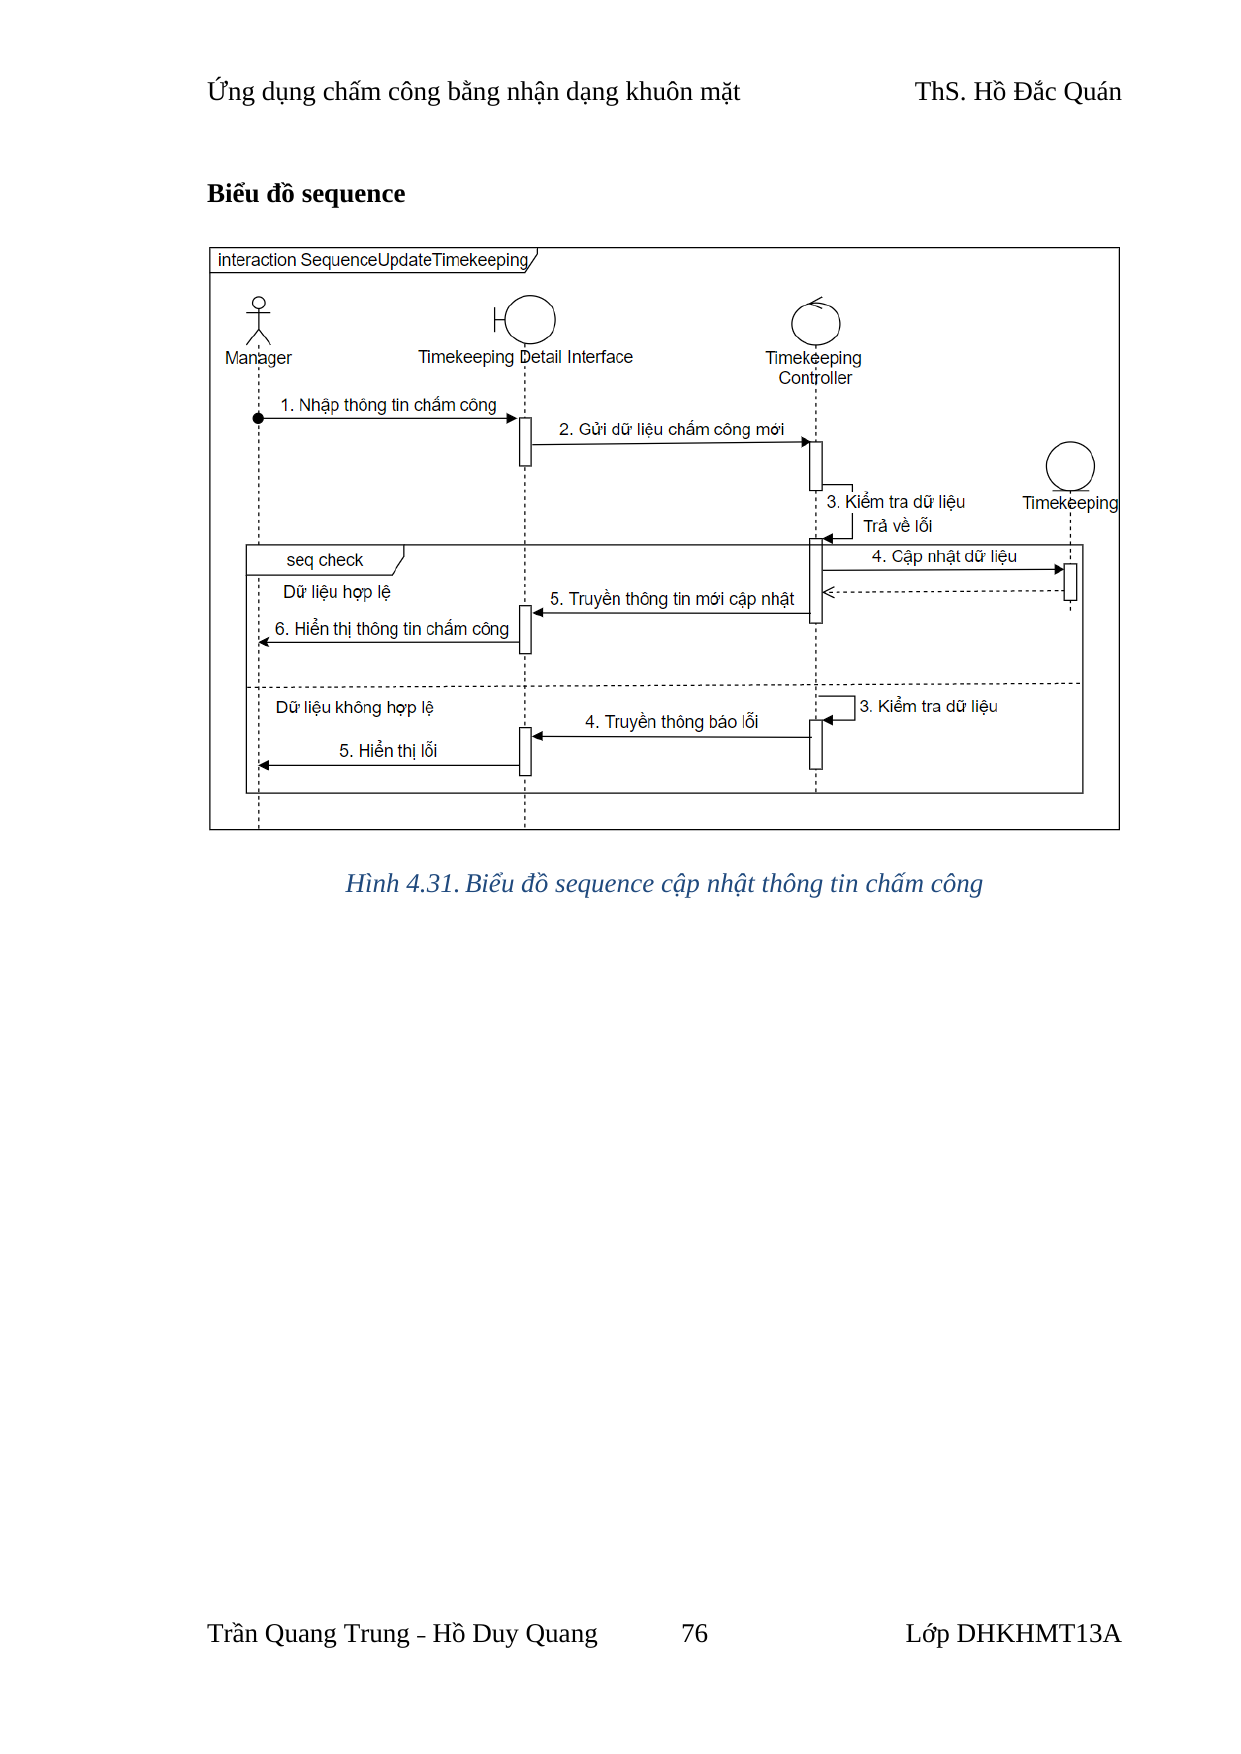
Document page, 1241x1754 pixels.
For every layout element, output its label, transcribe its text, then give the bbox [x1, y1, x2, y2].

picture [206, 244, 1123, 832]
text Biểu đồ sequence [207, 177, 1122, 208]
text Hình 4.31. Biểu đồ sequence cập nhật thông tin chấm công [207, 867, 1122, 898]
